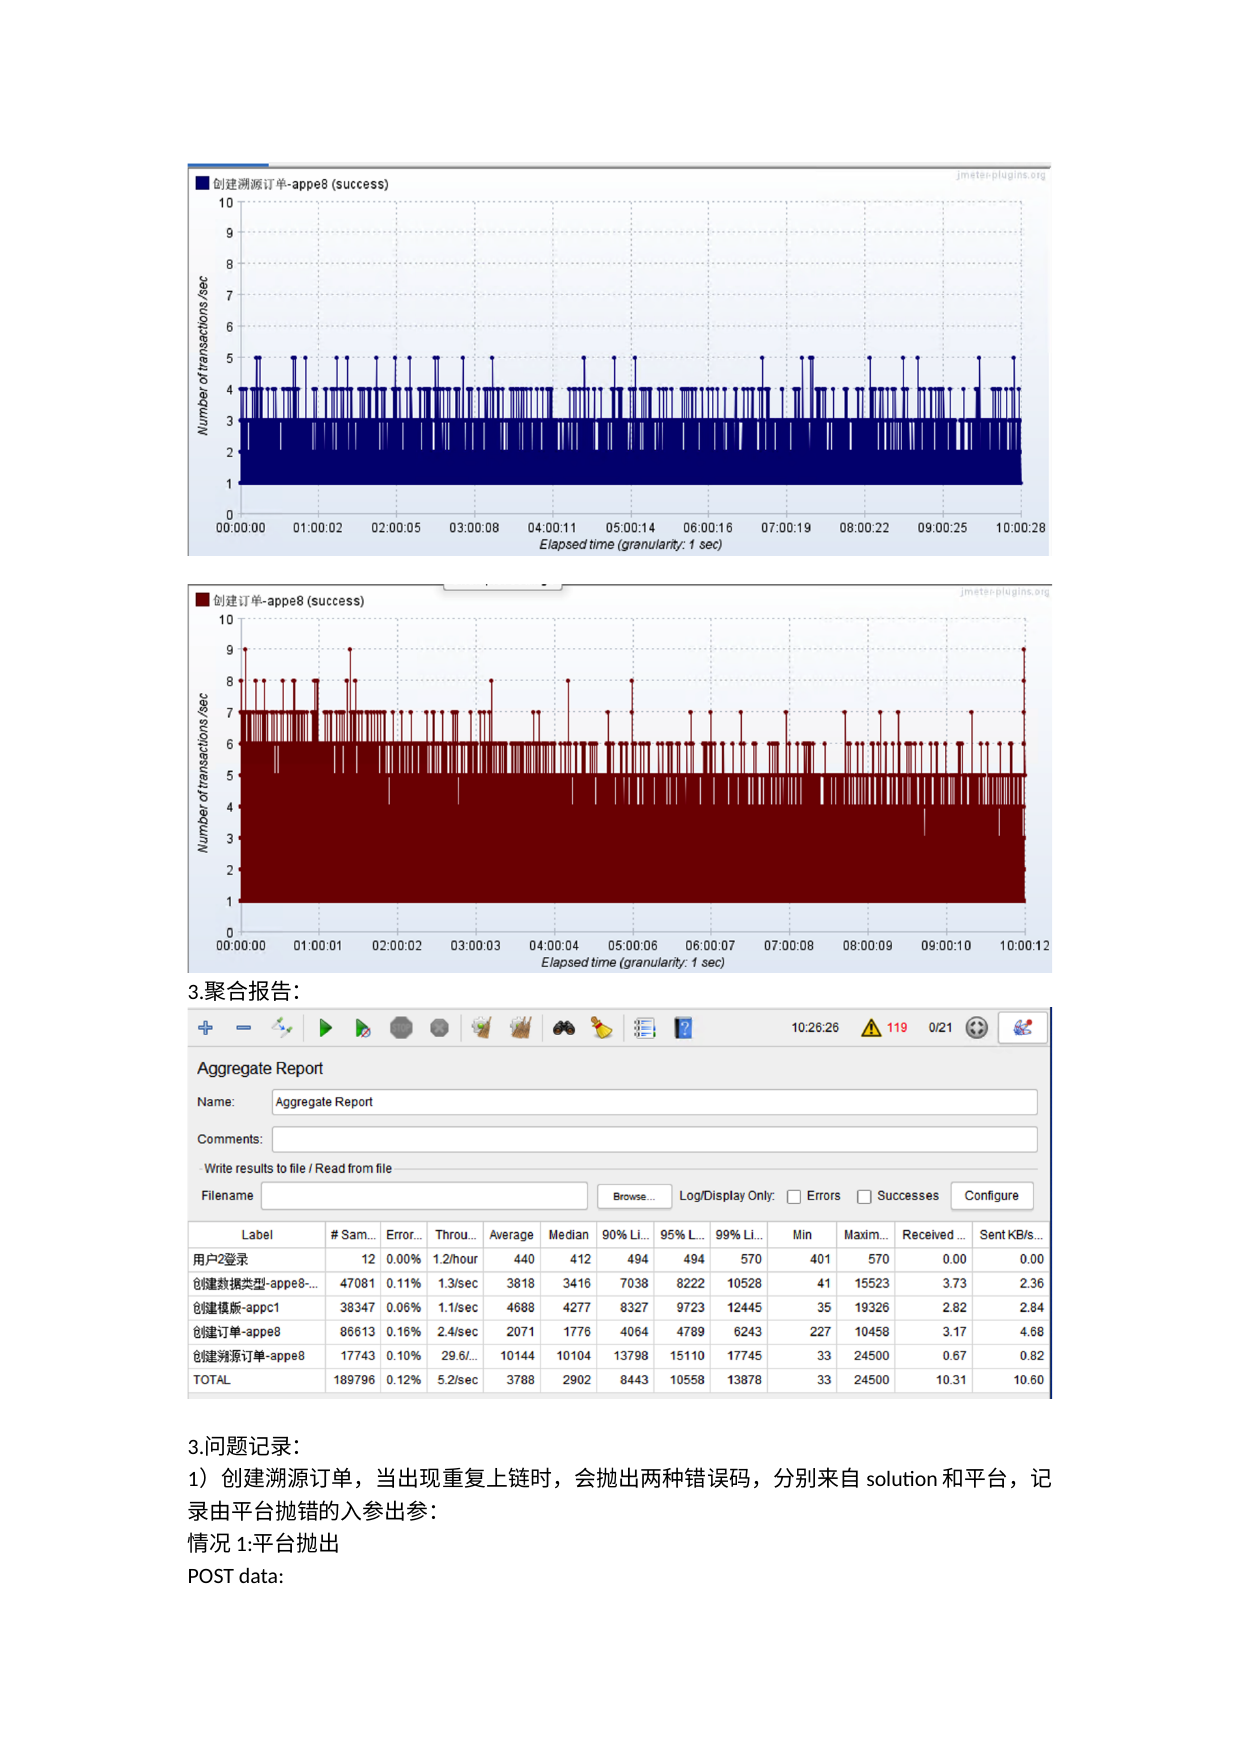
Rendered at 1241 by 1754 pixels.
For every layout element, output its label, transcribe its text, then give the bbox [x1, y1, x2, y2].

picture [187, 1007, 1053, 1399]
text 3.聚合报告： [187, 974, 1053, 1007]
list POST data: [187, 1559, 1053, 1592]
picture [187, 162, 1052, 556]
list 1）创建溯源订单，当出现重复上链时，会抛出两种错误码，分别来自solution和平台，记录由平台抛错的入参出参： [187, 1462, 1053, 1527]
picture [187, 584, 1053, 973]
list 情况1:平台抛出 [187, 1527, 1053, 1559]
text 3.问题记录： [187, 1429, 1053, 1462]
